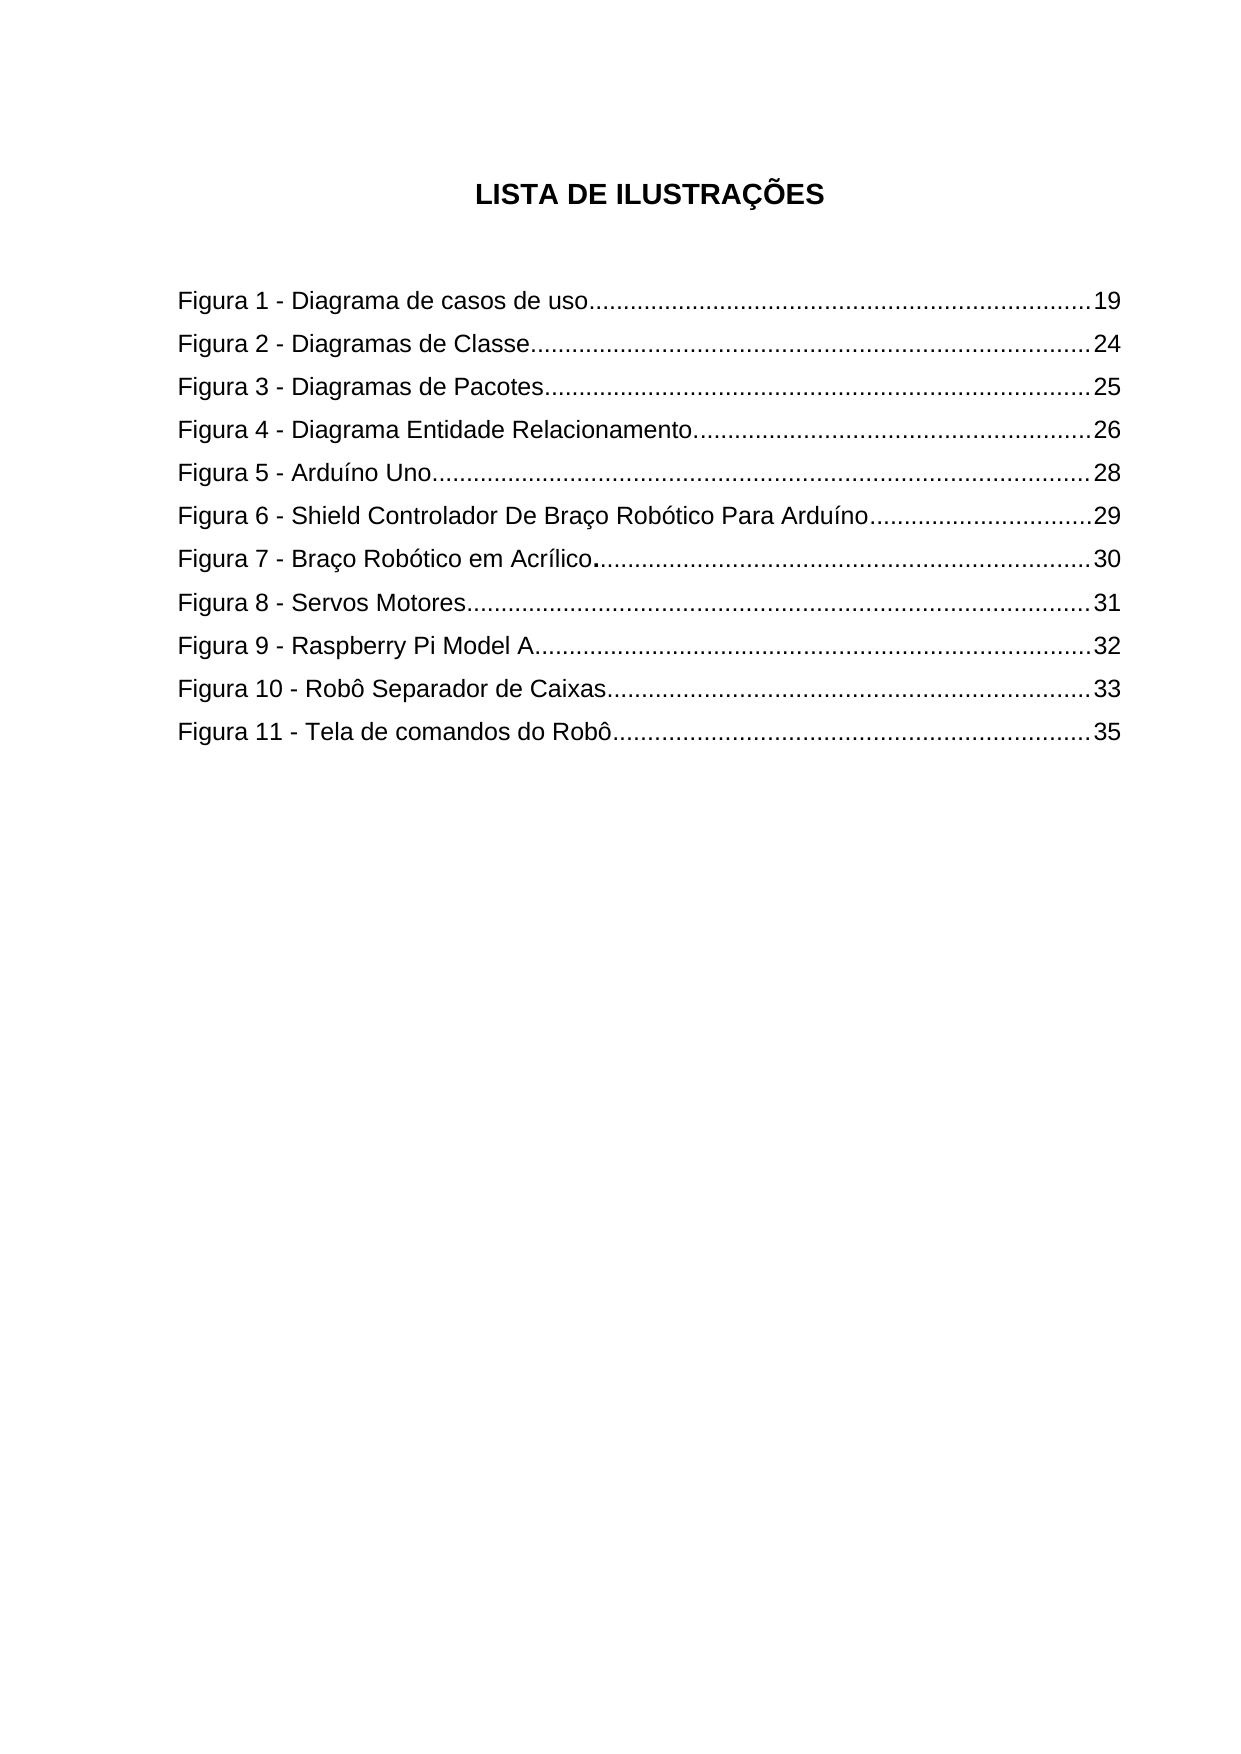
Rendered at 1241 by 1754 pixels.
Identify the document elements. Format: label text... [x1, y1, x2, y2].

text Figura 6 - Shield Controlador De Braço Robótico Para Arduíno 29 [177, 501, 1122, 530]
text Figura 5 - Arduíno Uno 28 [177, 458, 1122, 487]
text Figura 7 - Braço Robótico em Acrílico. 30 [177, 544, 1122, 573]
text Figura 4 - Diagrama Entidade Relacionamento. 26 [177, 415, 1122, 444]
text Figura 3 - Diagramas de Pacotes 25 [177, 372, 1122, 401]
text Figura 9 - Raspberry Pi Model A 32 [177, 631, 1122, 659]
text Lista de Ilustrações [177, 177, 1122, 211]
text Figura 1 - Diagrama de casos de uso 19 [177, 286, 1122, 314]
text Figura 10 - Robô Separador de Caixas 33 [177, 674, 1122, 703]
text Figura 2 - Diagramas de Classe 24 [177, 329, 1122, 358]
text Figura 8 - Servos Motores 31 [177, 588, 1122, 616]
text Figura 11 - Tela de comandos do Robô 35 [177, 717, 1122, 746]
